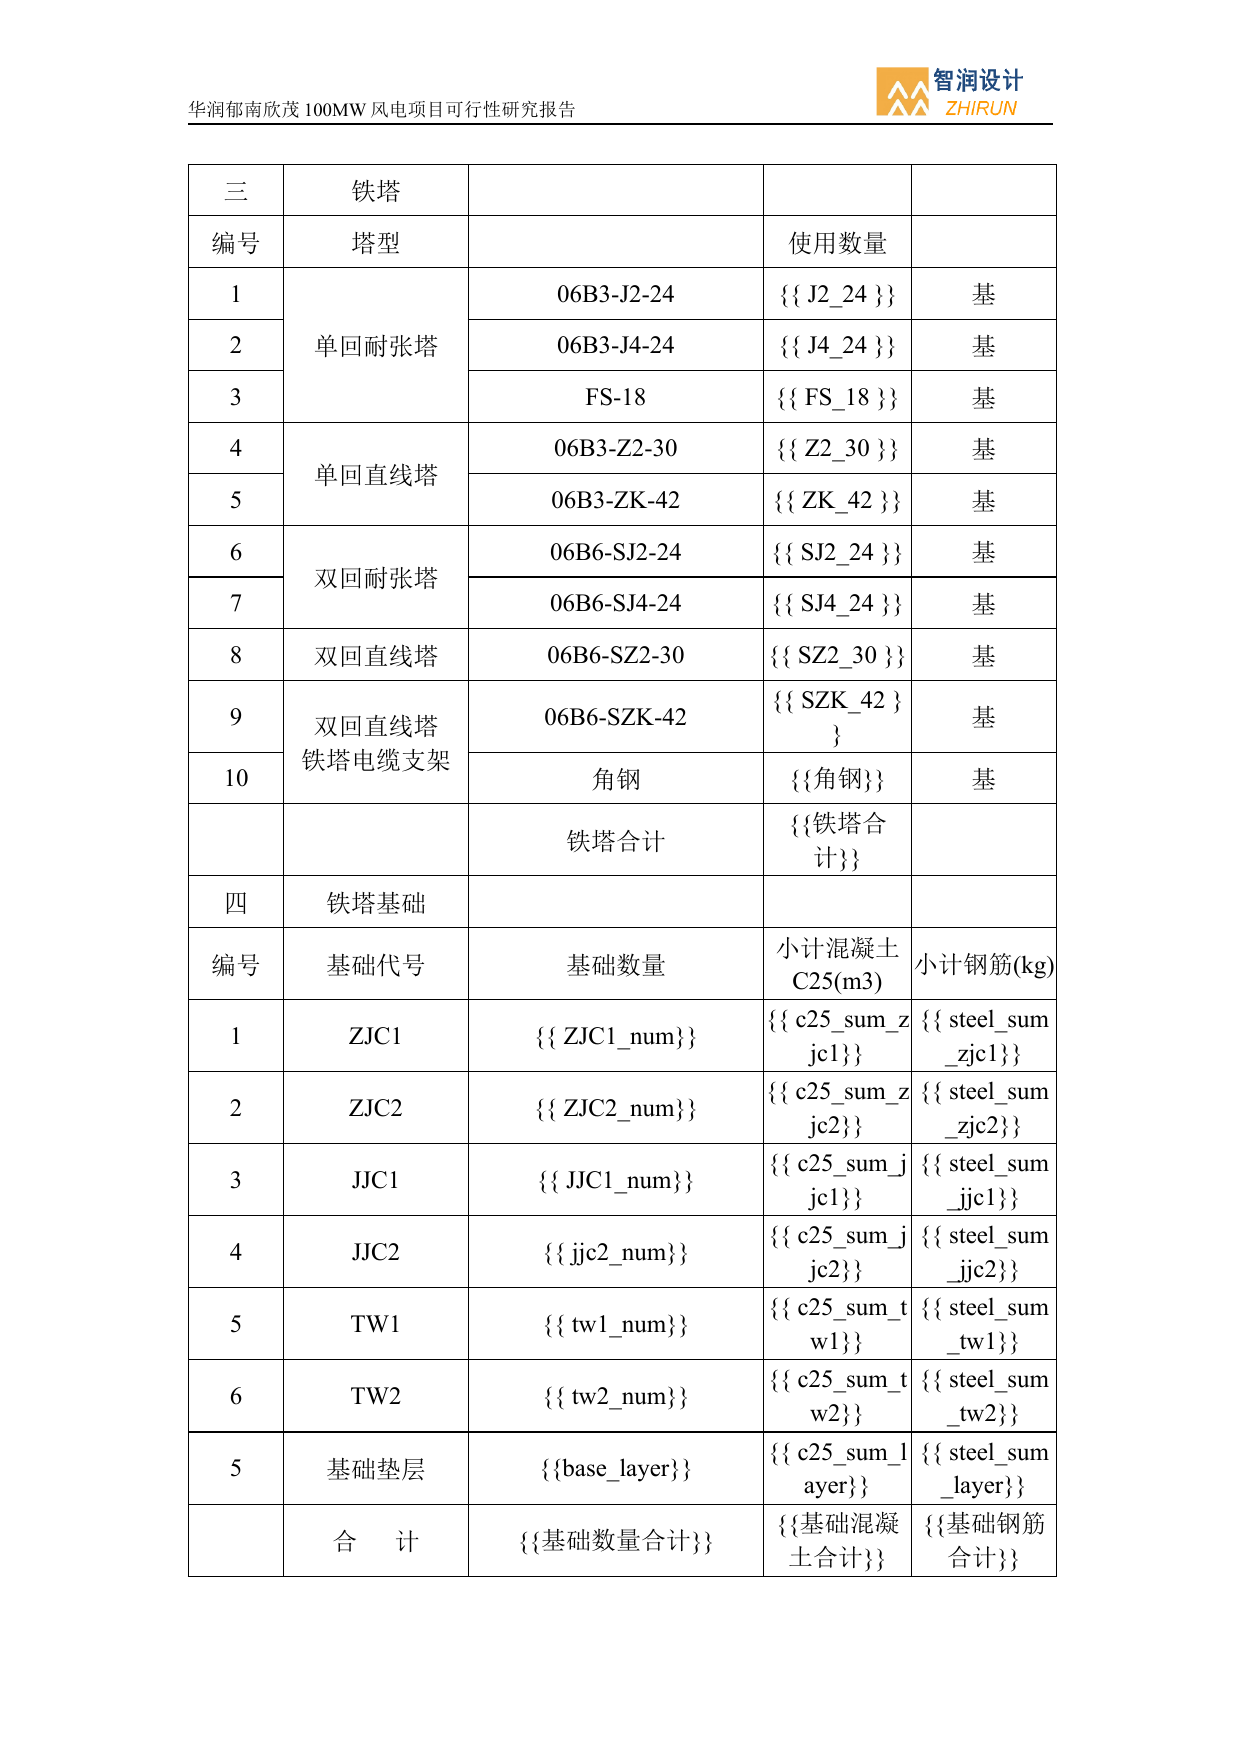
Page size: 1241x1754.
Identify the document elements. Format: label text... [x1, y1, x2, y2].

table_cell ZJC1 [284, 1000, 468, 1071]
table_cell {{ c25_sum_layer}} [764, 1433, 911, 1503]
table_cell JJC1 [284, 1144, 468, 1215]
table_cell 基 [912, 629, 1056, 679]
table_cell {{base_layer}} [469, 1433, 763, 1503]
picture [876, 65, 1024, 117]
table_cell 2 [189, 320, 283, 370]
table_cell 单回耐张塔 [284, 268, 468, 422]
table_cell {{ steel_sum_jjc2}} [912, 1216, 1056, 1287]
table_cell 5 [189, 1288, 283, 1359]
table_cell 双回直线塔 [284, 629, 468, 679]
table_cell 06B6-SZ2-30 [469, 629, 763, 679]
table_cell 1 [189, 1000, 283, 1071]
table_cell 06B3-ZK-42 [469, 474, 763, 525]
table_cell {{ ZJC2_num}} [469, 1072, 763, 1143]
table_cell [912, 165, 1056, 215]
table_cell 编号 [189, 928, 283, 999]
table_cell [189, 1505, 283, 1576]
table_cell 合 计 [284, 1505, 468, 1576]
table_cell 铁塔 [284, 165, 468, 215]
table_cell 4 [189, 423, 283, 473]
table_cell {{ c25_sum_zjc2}} [764, 1072, 911, 1143]
table_cell {{角钢}} [764, 753, 911, 803]
table_cell {{ ZJC1_num}} [469, 1000, 763, 1071]
table_cell 06B3-J2-24 [469, 268, 763, 318]
table_cell {{ c25_sum_tw1}} [764, 1288, 911, 1359]
table_cell 基础垫层 [284, 1433, 468, 1503]
table_cell {{ steel_sum_tw1}} [912, 1288, 1056, 1359]
table_cell [912, 804, 1056, 875]
table_cell 06B6-SJ4-24 [469, 578, 763, 628]
table_cell {{ SJ2_24 }} [764, 526, 911, 576]
table_cell 基 [912, 753, 1056, 803]
table_cell [764, 876, 911, 927]
table_cell 5 [189, 474, 283, 525]
table_cell 基 [912, 474, 1056, 525]
table_cell {{ tw1_num}} [469, 1288, 763, 1359]
table_cell 06B3-Z2-30 [469, 423, 763, 473]
table_cell {{ c25_sum_jjc2}} [764, 1216, 911, 1287]
table_cell [469, 165, 763, 215]
table_cell [189, 804, 283, 875]
table_cell 小计钢筋(kg) [912, 928, 1056, 999]
table_cell 编号 [189, 216, 283, 267]
table_cell {{ jjc2_num}} [469, 1216, 763, 1287]
table_cell 基 [912, 681, 1056, 752]
table_cell 06B6-SJ2-24 [469, 526, 763, 576]
table_cell {{ tw2_num}} [469, 1360, 763, 1431]
table_cell {{ steel_sum_jjc1}} [912, 1144, 1056, 1215]
table_cell {{ c25_sum_zjc1}} [764, 1000, 911, 1071]
table_cell 基础代号 [284, 928, 468, 999]
table_cell {{ c25_sum_jjc1}} [764, 1144, 911, 1215]
table_cell 角钢 [469, 753, 763, 803]
table_cell 6 [189, 1360, 283, 1431]
table_cell 铁塔合计 [469, 804, 763, 875]
table_cell JJC2 [284, 1216, 468, 1287]
table_cell 基 [912, 423, 1056, 473]
table_cell 3 [189, 371, 283, 422]
table_cell 基 [912, 526, 1056, 576]
table_cell [912, 216, 1056, 267]
table_cell TW2 [284, 1360, 468, 1431]
table_cell 基 [912, 320, 1056, 370]
table_cell 3 [189, 1144, 283, 1215]
table_cell 双回耐张塔 [284, 526, 468, 628]
table_cell 基 [912, 371, 1056, 422]
table_cell 06B3-J4-24 [469, 320, 763, 370]
table_cell {{ SJ4_24 }} [764, 578, 911, 628]
table_cell 双回直线塔 铁塔电缆支架 [284, 681, 468, 803]
table_cell {{铁塔合计}} [764, 804, 911, 875]
table_cell {{ ZK_42 }} [764, 474, 911, 525]
table_cell 9 [189, 681, 283, 752]
table_cell {{ SZ2_30 }} [764, 629, 911, 679]
table_cell 基础数量 [469, 928, 763, 999]
table_cell {{ Z2_30 }} [764, 423, 911, 473]
table_cell {{ steel_sum_zjc1}} [912, 1000, 1056, 1071]
table_cell {{ c25_sum_tw2}} [764, 1360, 911, 1431]
table_cell {{ J4_24 }} [764, 320, 911, 370]
table_cell 四 [189, 876, 283, 927]
table_cell [469, 216, 763, 267]
table_cell [764, 165, 911, 215]
table_cell 6 [189, 526, 283, 576]
table_cell {{基础混凝土合计}} [764, 1505, 911, 1576]
table_cell [469, 876, 763, 927]
table_cell 小计混凝土C25(m3) [764, 928, 911, 999]
table_cell {{基础数量合计}} [469, 1505, 763, 1576]
table_cell 单回直线塔 [284, 423, 468, 525]
table_cell 铁塔基础 [284, 876, 468, 927]
table_cell 10 [189, 753, 283, 803]
table_cell ZJC2 [284, 1072, 468, 1143]
table_cell TW1 [284, 1288, 468, 1359]
table_cell 基 [912, 268, 1056, 318]
table_cell {{ FS_18 }} [764, 371, 911, 422]
table_cell 06B6-SZK-42 [469, 681, 763, 752]
table_cell {{基础钢筋合计}} [912, 1505, 1056, 1576]
table_cell 5 [189, 1433, 283, 1503]
table_cell 4 [189, 1216, 283, 1287]
table_cell {{ steel_sum_layer}} [912, 1433, 1056, 1503]
table_cell FS-18 [469, 371, 763, 422]
table_cell {{ J2_24 }} [764, 268, 911, 318]
table_cell [284, 804, 468, 875]
table_cell 基 [912, 578, 1056, 628]
table_cell {{ SZK_42 }} [764, 681, 911, 752]
table_cell 1 [189, 268, 283, 318]
table_cell {{ steel_sum_zjc2}} [912, 1072, 1056, 1143]
table_cell 使用数量 [764, 216, 911, 267]
table_cell 塔型 [284, 216, 468, 267]
table_cell {{ steel_sum_tw2}} [912, 1360, 1056, 1431]
table_cell 2 [189, 1072, 283, 1143]
table_cell 8 [189, 629, 283, 679]
table_cell {{ JJC1_num}} [469, 1144, 763, 1215]
table_cell 三 [189, 165, 283, 215]
table_cell [912, 876, 1056, 927]
table_cell 7 [189, 578, 283, 628]
